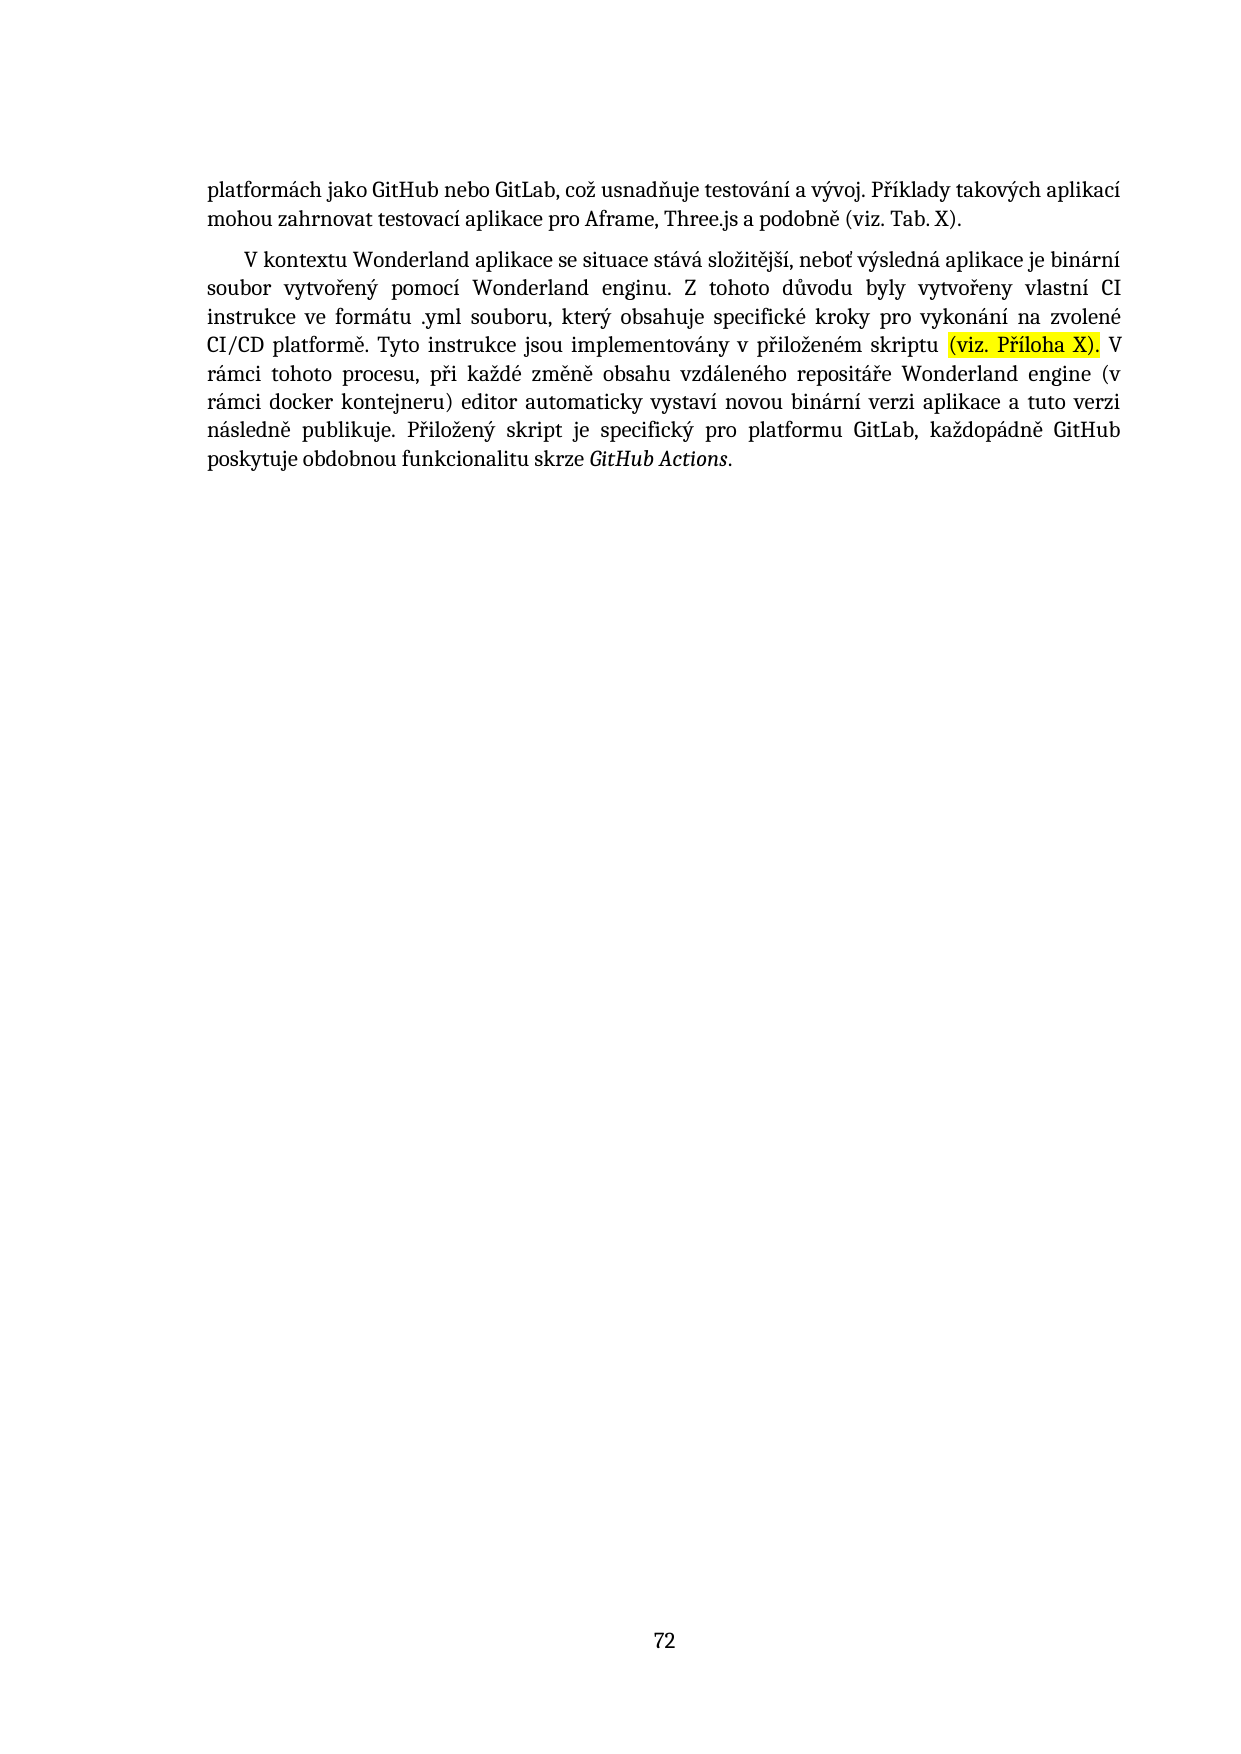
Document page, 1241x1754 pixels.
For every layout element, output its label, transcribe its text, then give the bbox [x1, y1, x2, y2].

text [207, 177, 1122, 232]
text V kontextu Wonderland aplikace se situace stává složitější, neboť výsledná aplikace je binární soubor vytvořený pomocí Wonderland enginu. Z tohoto důvodu byly vytvořeny vlastní CI instrukce ve formátu .yml souboru, který obsahuje specifické kroky pro vykonání na zvolené CI/CD platformě. Tyto instrukce jsou implementovány v přiloženém skriptu (viz. Příloha X). V rámci tohoto procesu, při každé změně obsahu vzdáleného repositáře Wonderland engine (v rámci docker kontejneru) editor automaticky vystaví novou binární verzi aplikace a tuto verzi následně publikuje. Přiložený skript je specifický pro platformu GitLab, každopádně GitHub poskytuje obdobnou funkcionalitu skrze GitHub Actions. [207, 247, 1122, 472]
